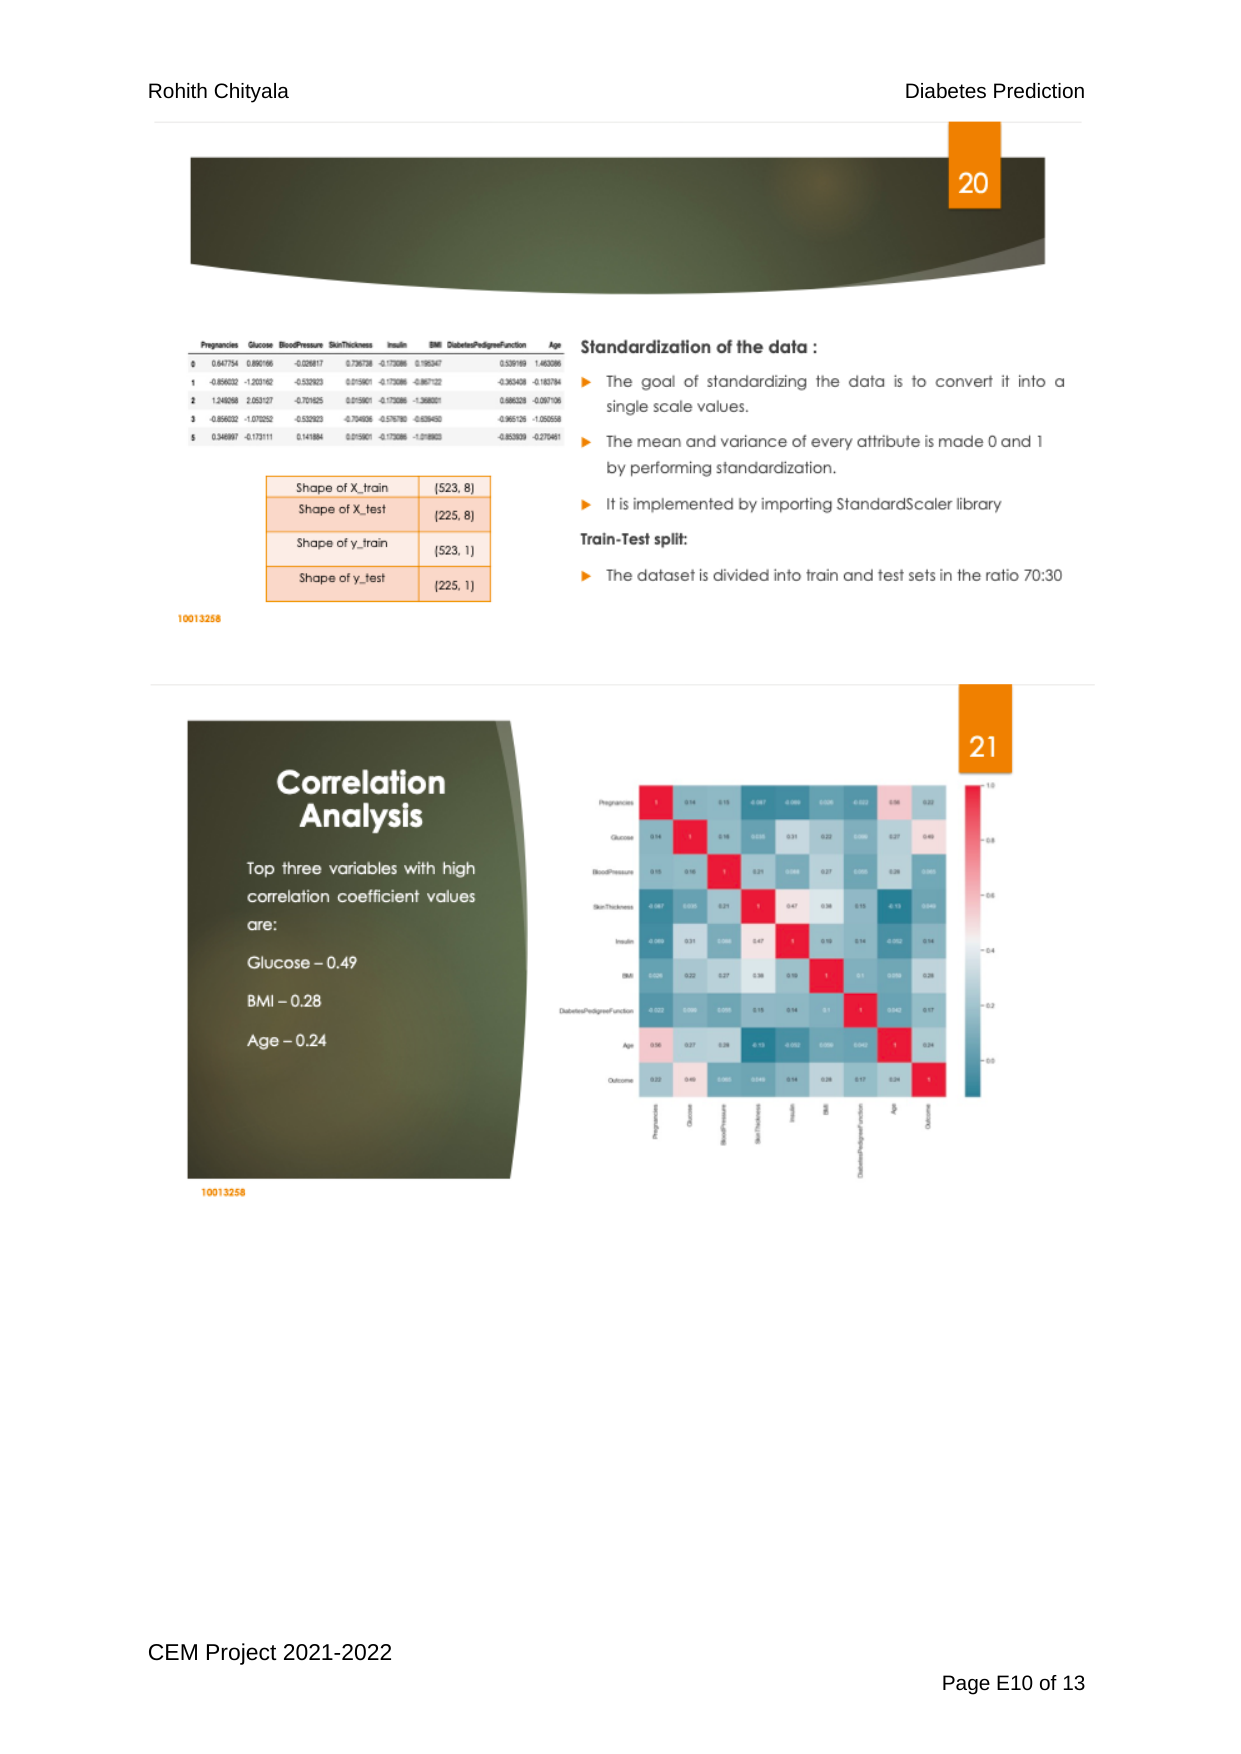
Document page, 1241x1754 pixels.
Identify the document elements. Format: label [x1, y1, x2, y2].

picture [147, 118, 1123, 656]
picture [147, 684, 1123, 1226]
